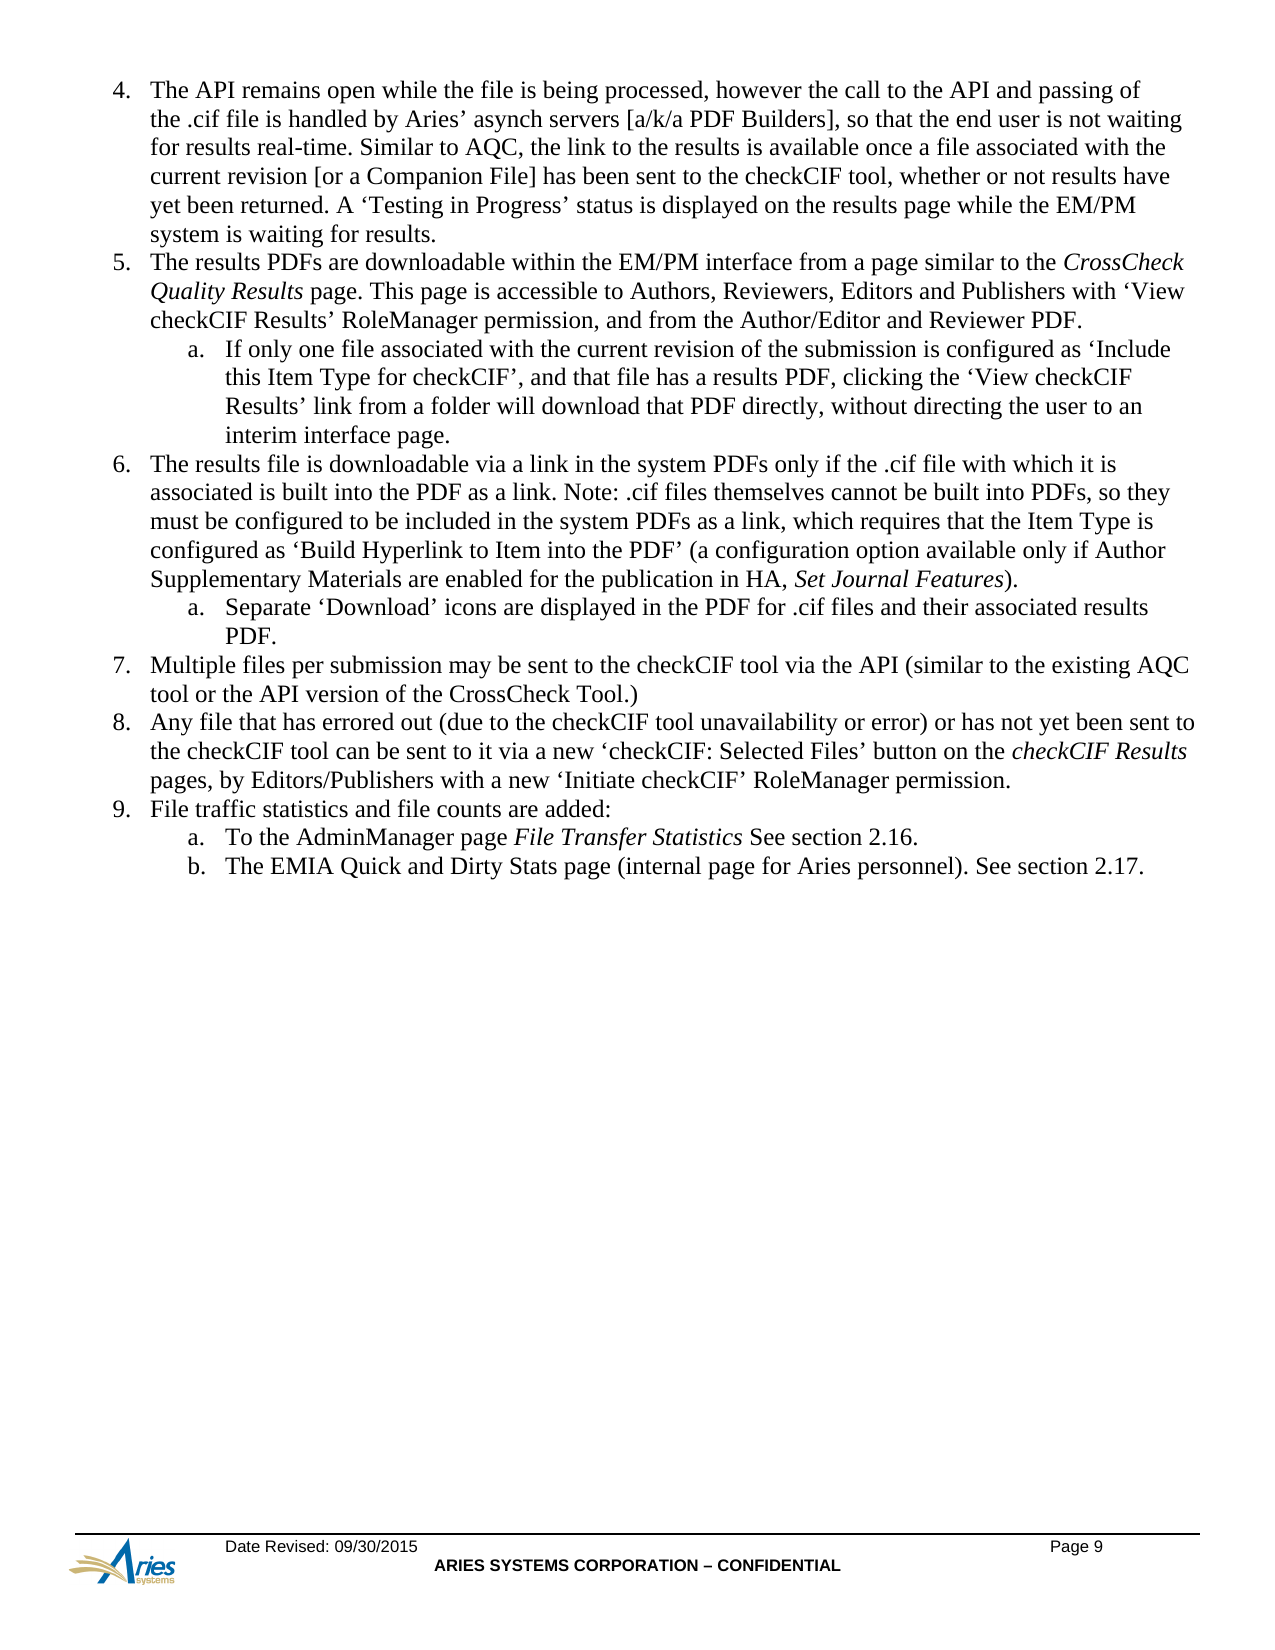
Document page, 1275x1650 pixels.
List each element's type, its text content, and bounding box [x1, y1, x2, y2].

list Separate ‘Download’ icons are displayed in the PDF for .cif files and their associated results PDF. [187, 592, 1200, 650]
list File traffic statistics and file counts are added: [112, 794, 1200, 822]
list Any file that has errored out (due to the checkCIF tool unavailability or error) or has not yet been sent to the checkCIF tool can be sent to it via a new ‘checkCIF: Selected Files’ button on the checkCIF Results pages, by Editors/Publishers with a new ‘Initiate checkCIF’ RoleManager permission. [112, 707, 1200, 794]
list The EMIA Quick and Dirty Stats page (internal page for Aries personnel). See section 2.17. [187, 851, 1200, 880]
picture [68, 1538, 175, 1585]
list The results file is downloadable via a link in the system PDFs only if the .cif file with which it is associated is built into the PDF as a link. Note: .cif files themselves cannot be built into PDFs, so they must be configured to be included in the system PDFs as a link, which requires that the Item Type is configured as ‘Build Hyperlink to Item into the PDF’ (a configuration option available only if Author Supplementary Materials are enabled for the publication in HA, Set Journal Features). [112, 449, 1200, 592]
list To the AdminManager page File Transfer Statistics See section 2.16. [187, 822, 1200, 851]
list The API remains open while the file is being processed, however the call to the API and passing of the .cif file is handled by Aries’ asynch servers [a/k/a PDF Builders], so that the end user is not waiting for results real-time. Similar to AQC, the link to the results is available once a file associated with the current revision [or a Companion File] has been sent to the checkCIF tool, whether or not results have yet been returned. A ‘Testing in Progress’ status is displayed on the results page while the EM/PM system is waiting for results. [112, 75, 1200, 247]
list Multiple files per submission may be sent to the checkCIF tool via the API (similar to the existing AQC tool or the API version of the CrossCheck Tool.) [112, 650, 1200, 707]
list If only one file associated with the current revision of the submission is configured as ‘Include this Item Type for checkCIF’, and that file has a results PDF, clicking the ‘View checkCIF Results’ link from a folder will download that PDF directly, without directing the user to an interim interface page. [187, 334, 1200, 449]
list The results PDFs are downloadable within the EM/PM interface from a page similar to the CrossCheck Quality Results page. This page is accessible to Authors, Reviewers, Editors and Publishers with ‘View checkCIF Results’ RoleManager permission, and from the Author/Editor and Reviewer PDF. [112, 247, 1200, 334]
